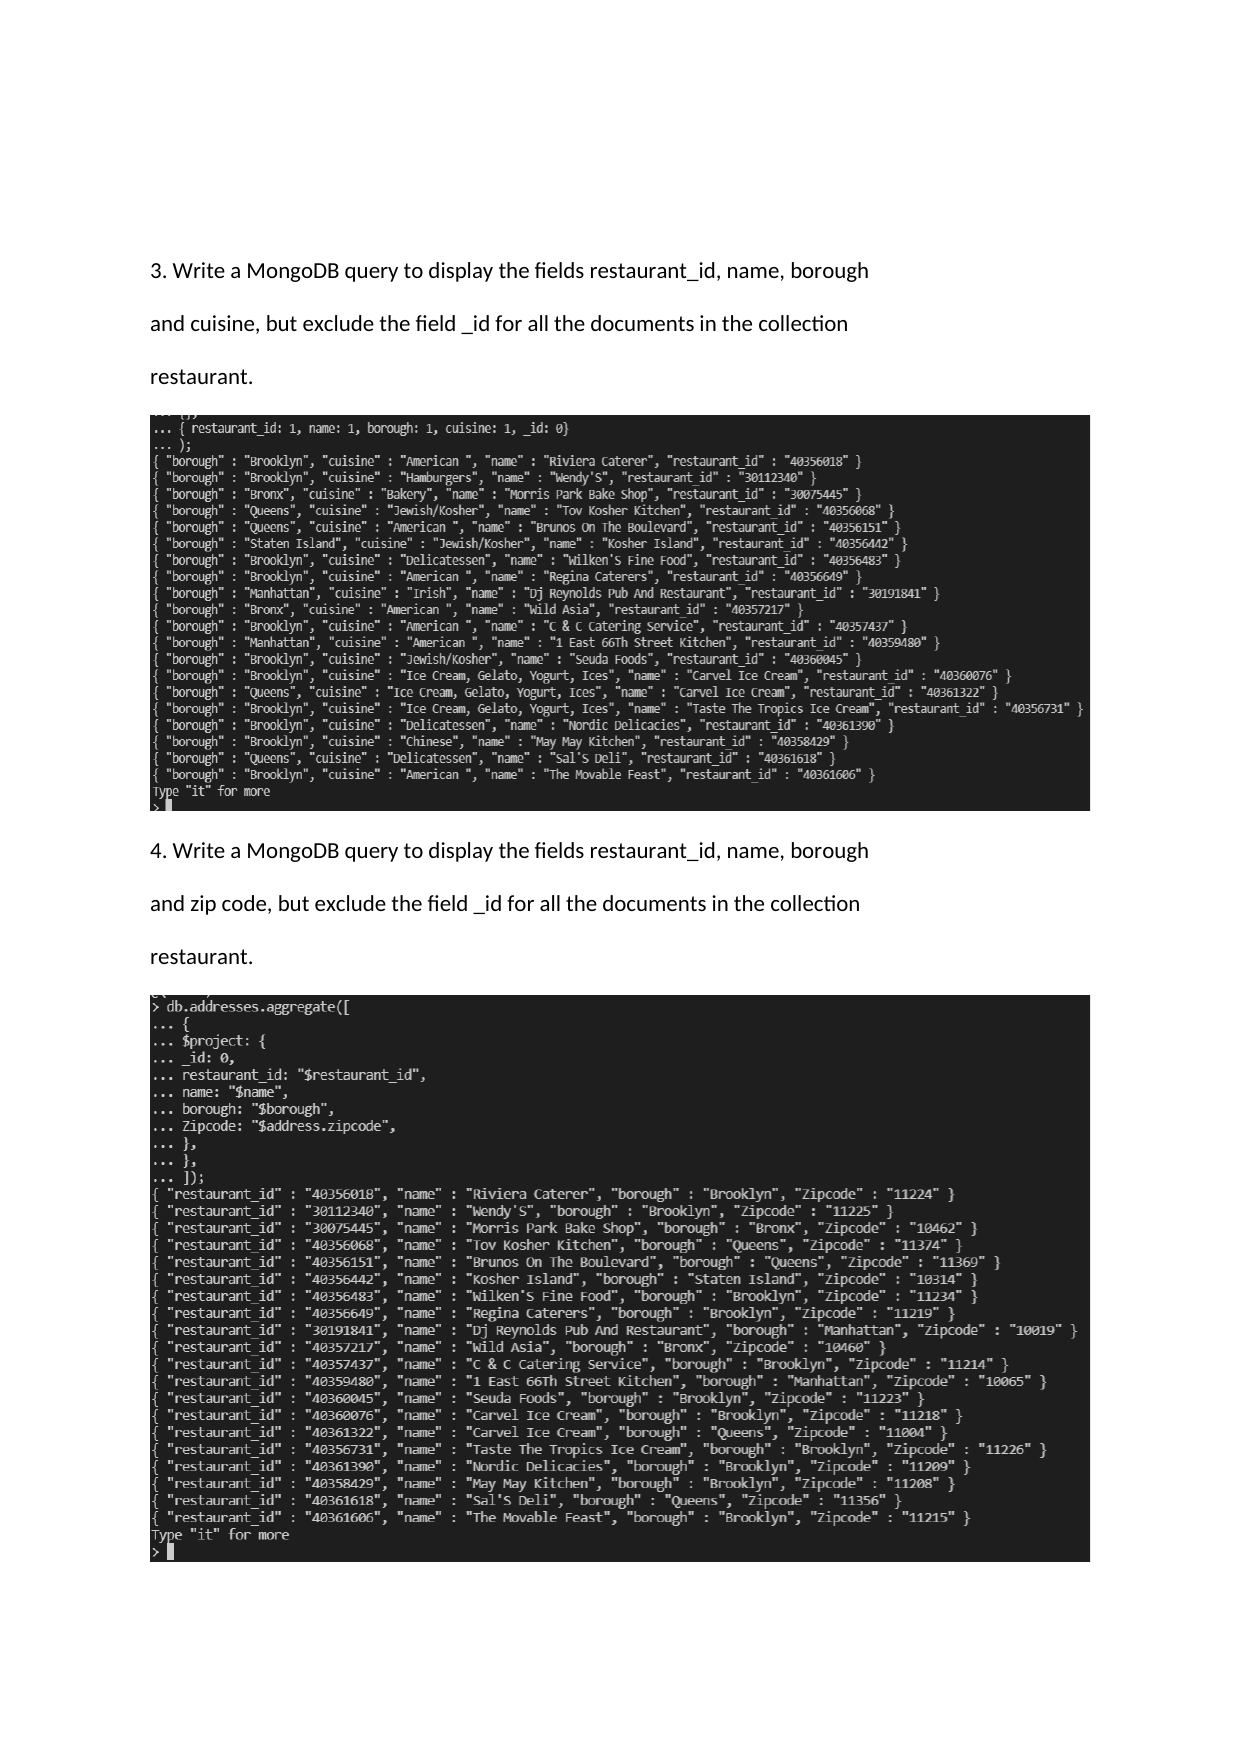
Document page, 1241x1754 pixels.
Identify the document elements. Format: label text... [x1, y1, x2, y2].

text 3. Write a MongoDB query to display the fields restaurant_id, name, borough [150, 256, 1090, 284]
picture [150, 995, 1091, 1562]
text and zip code, but exclude the field _id for all the documents in the collection [150, 889, 1090, 917]
picture [150, 415, 1091, 811]
text restaurant. [150, 362, 1090, 390]
text restaurant. [150, 942, 1090, 970]
text 4. Write a MongoDB query to display the fields restaurant_id, name, borough [150, 836, 1090, 864]
text and cuisine, but exclude the field _id for all the documents in the collection [150, 309, 1090, 337]
